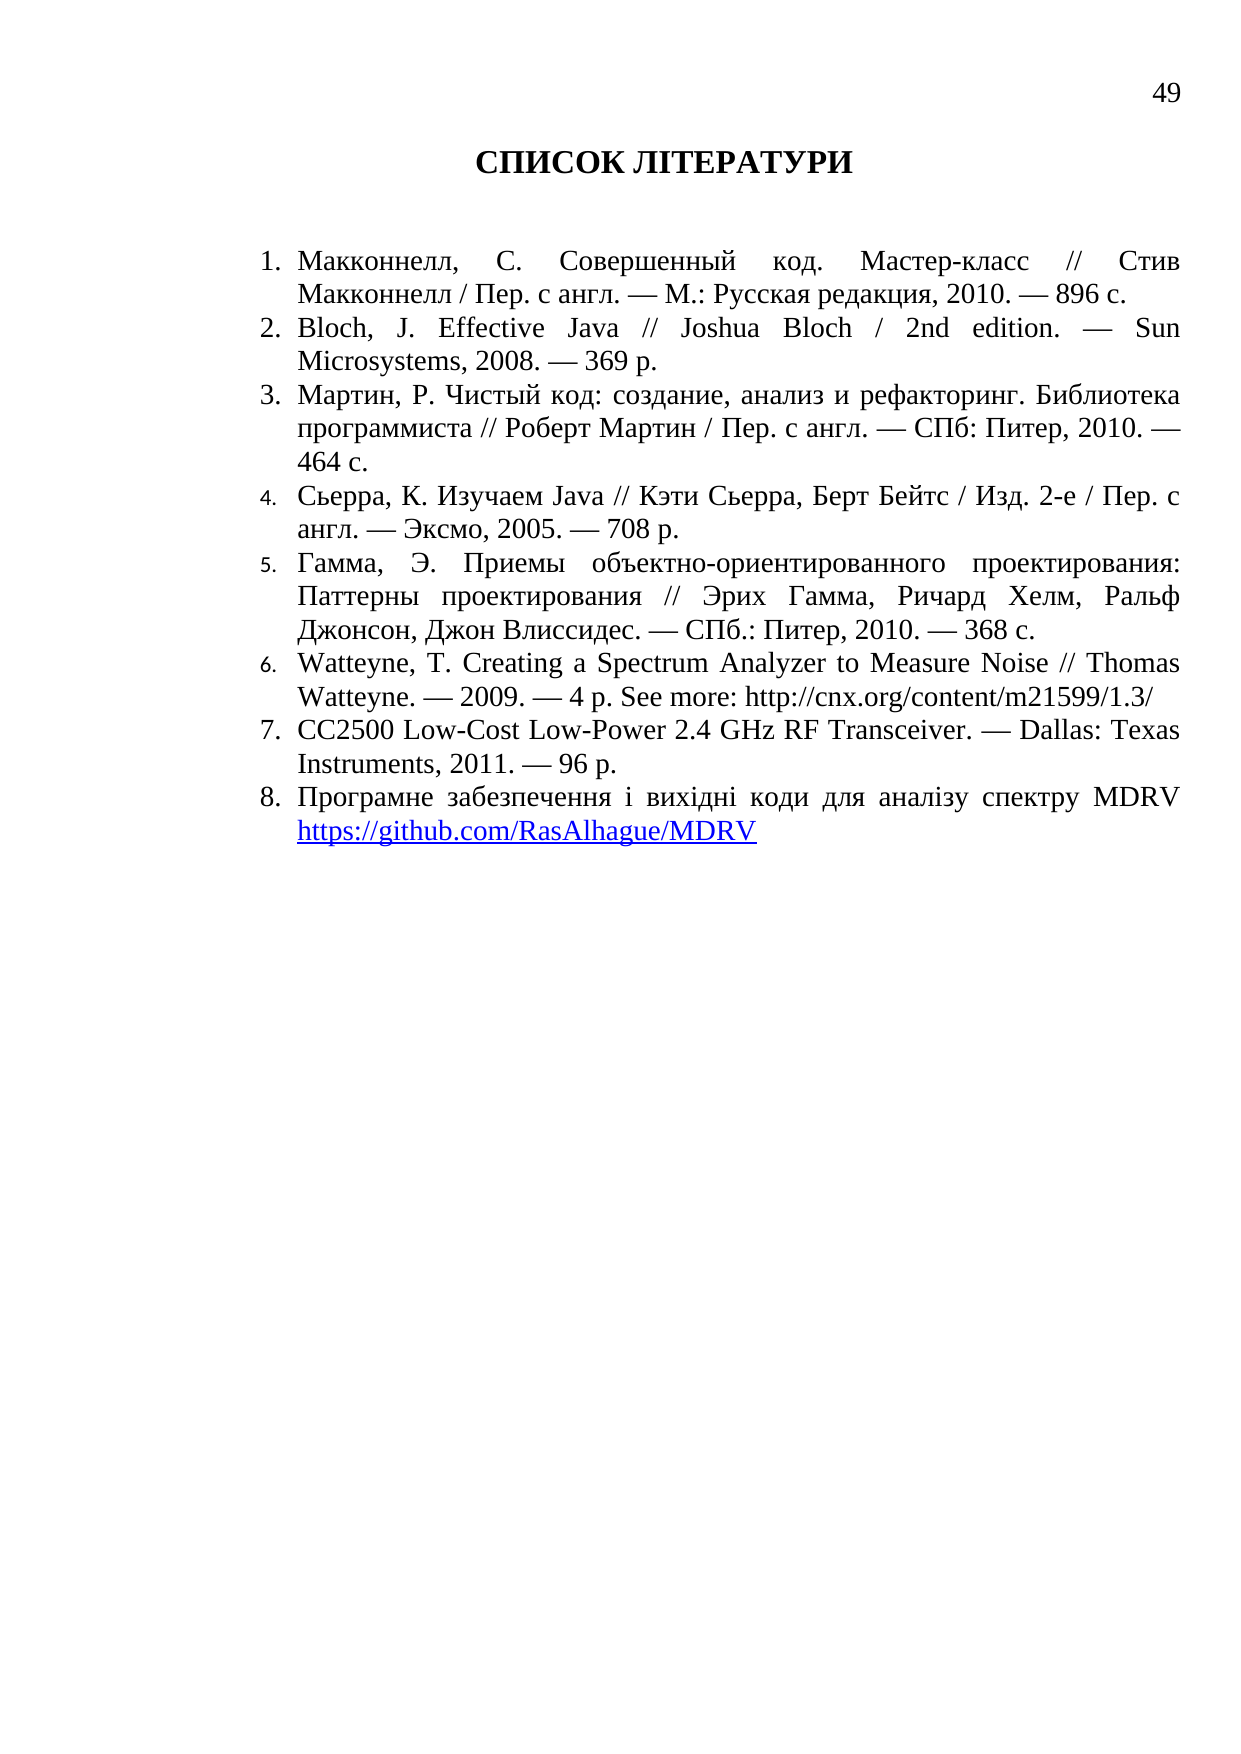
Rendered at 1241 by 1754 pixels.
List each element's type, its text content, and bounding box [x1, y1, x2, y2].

list Сьерра, К. Изучаем Java // Кэти Сьерра, Берт Бейтс / Изд. 2-е / Пер. с англ. — Эксмо, 2005. — 708 p. [259, 478, 1181, 545]
list Мартин, Р. Чистый код: создание, анализ и рефакторинг. Библиотека программиста // Роберт Мартин / Пер. с англ. — СПб: Питер, 2010. — 464 с. [259, 377, 1181, 478]
list Макконнелл, С. Совершенный код. Мастер-класс // Стив Макконнелл / Пер. с англ. — М.: Русская редакция, 2010. — 896 с. [259, 243, 1181, 310]
subtitle Список літератури [147, 142, 1181, 180]
list Watteyne, T. Creating a Spectrum Analyzer to Measure Noise // Thomas Watteyne. — 2009. — 4 p. See more: http://cnx.org/content/m21599/1.3/ [259, 645, 1181, 712]
list Програмне забезпечення і вихідні коди для аналізу спектру MDRV https://github.com/RasAlhague/MDRV [259, 779, 1181, 847]
list Гамма, Э. Приемы объектно-ориентированного проектирования: Паттерны проектирования // Эрих Гамма, Ричард Хелм, Ральф Джонсон, Джон Влиссидес. — СПб.: Питер, 2010. — 368 с. [259, 545, 1181, 645]
list CC2500 Low-Cost Low-Power 2.4 GHz RF Transceiver. — Dallas: Texas Instruments, 2011. — 96 p. [259, 712, 1181, 779]
list Bloch, J. Effective Java // Joshua Bloch / 2nd edition. — Sun Microsystems, 2008. — 369 p. [259, 310, 1181, 377]
